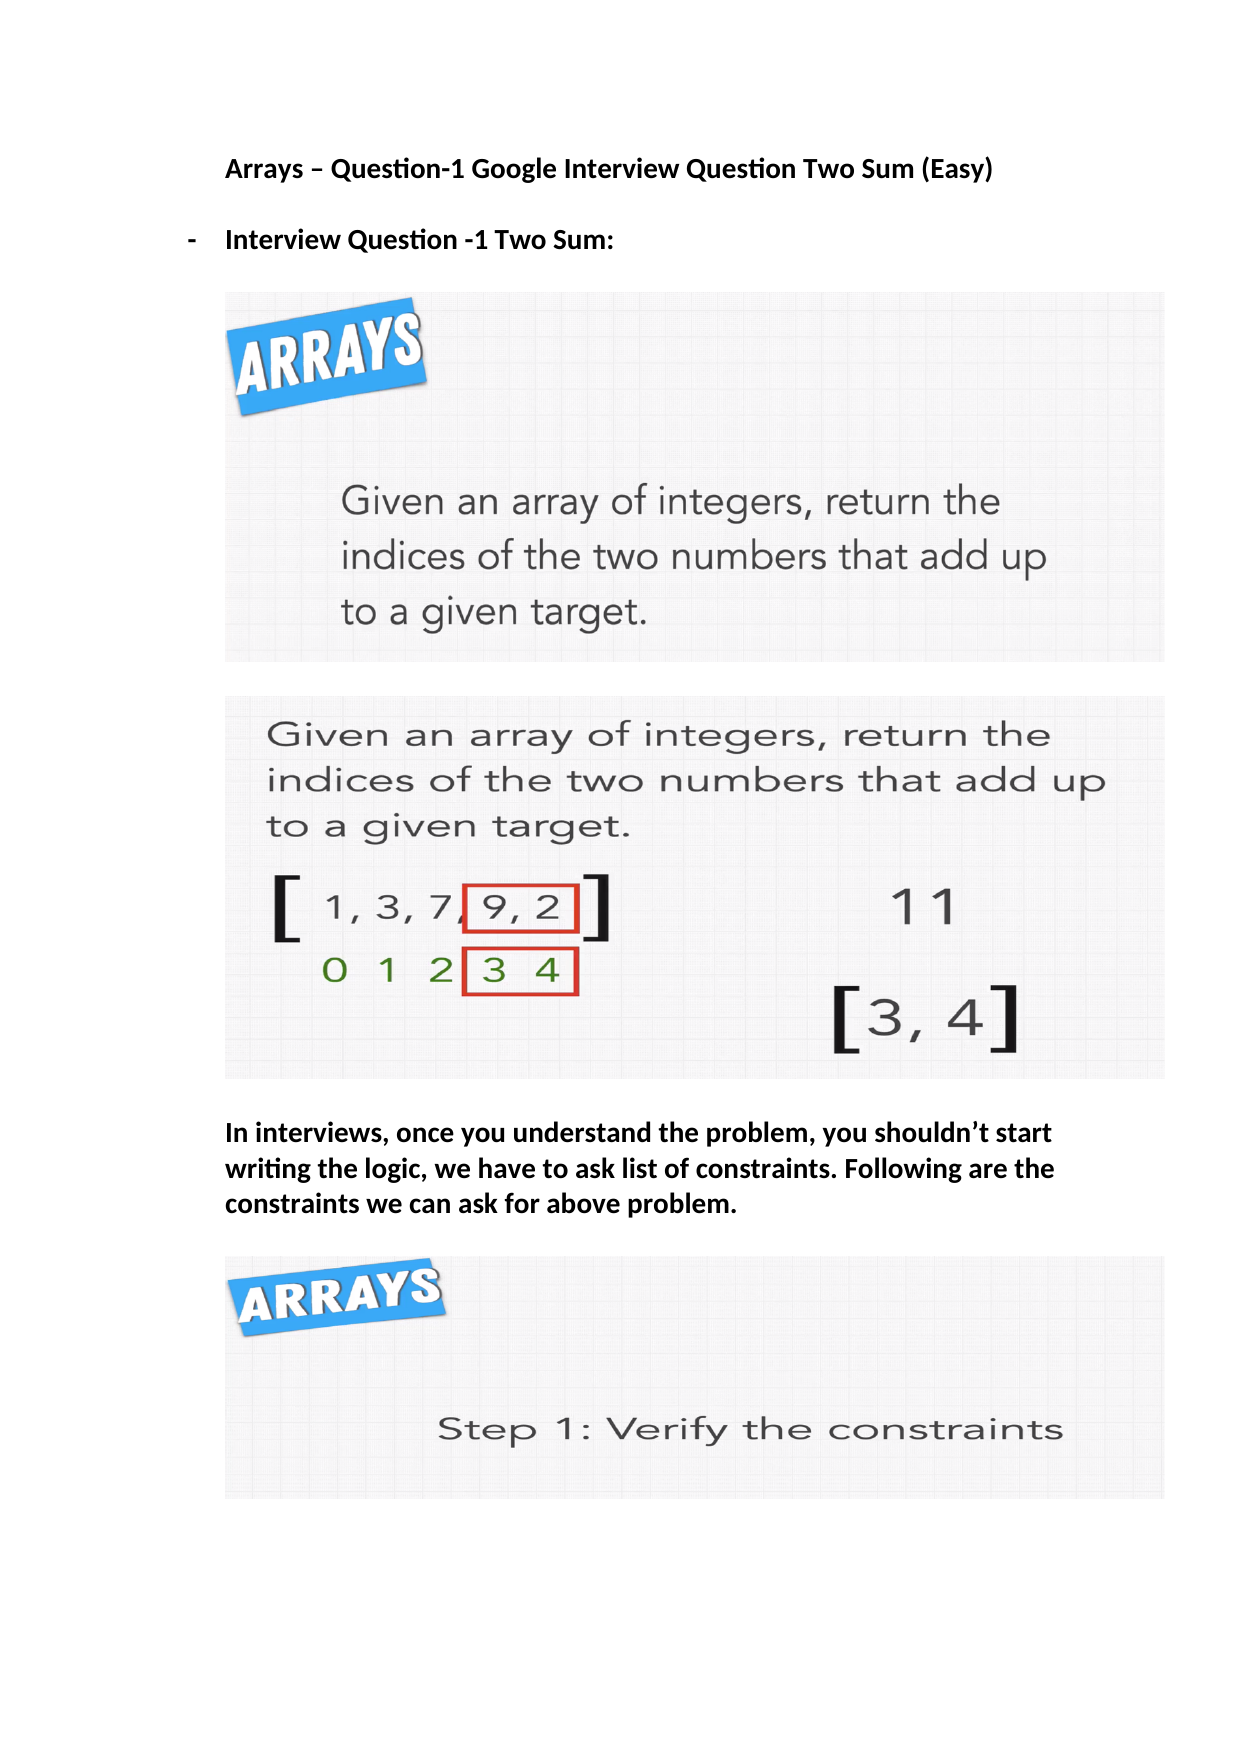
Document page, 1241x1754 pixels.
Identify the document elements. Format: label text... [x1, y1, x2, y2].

picture [225, 292, 1165, 662]
text Arrays – Question-1 Google Interview Question Two Sum (Easy) [150, 150, 1090, 186]
picture [225, 1256, 1165, 1499]
picture [225, 696, 1165, 1079]
list Interview Question -1 Two Sum: [187, 221, 1090, 257]
list In interviews, once you understand the problem, you shouldn’t start writing the logic, we have to ask list of constraints. Following are the constraints we can ask for above problem. [225, 1114, 1090, 1221]
